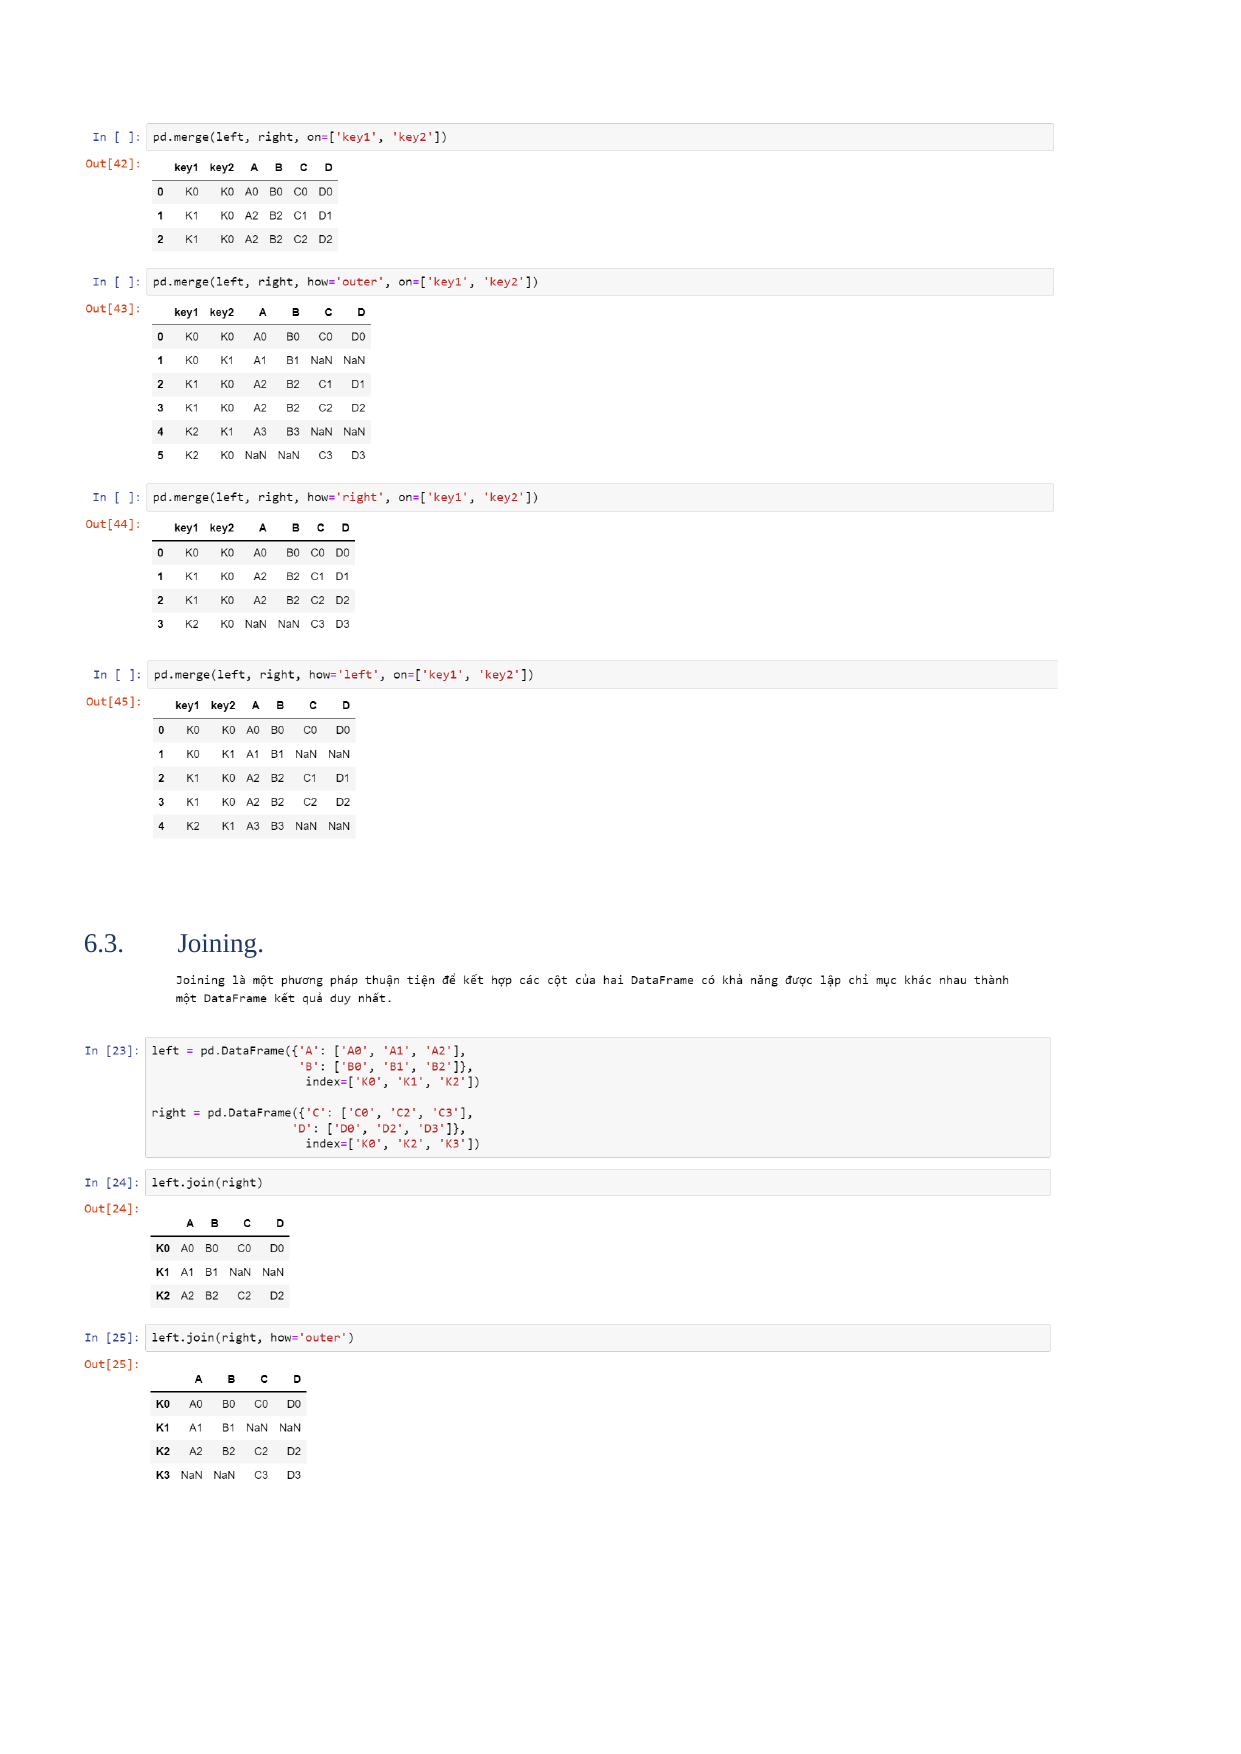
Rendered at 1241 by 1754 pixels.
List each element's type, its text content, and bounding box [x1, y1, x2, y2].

subtitle Joining. [83, 927, 1152, 958]
picture [83, 118, 1058, 636]
picture [83, 653, 1058, 859]
picture [83, 961, 1058, 1484]
